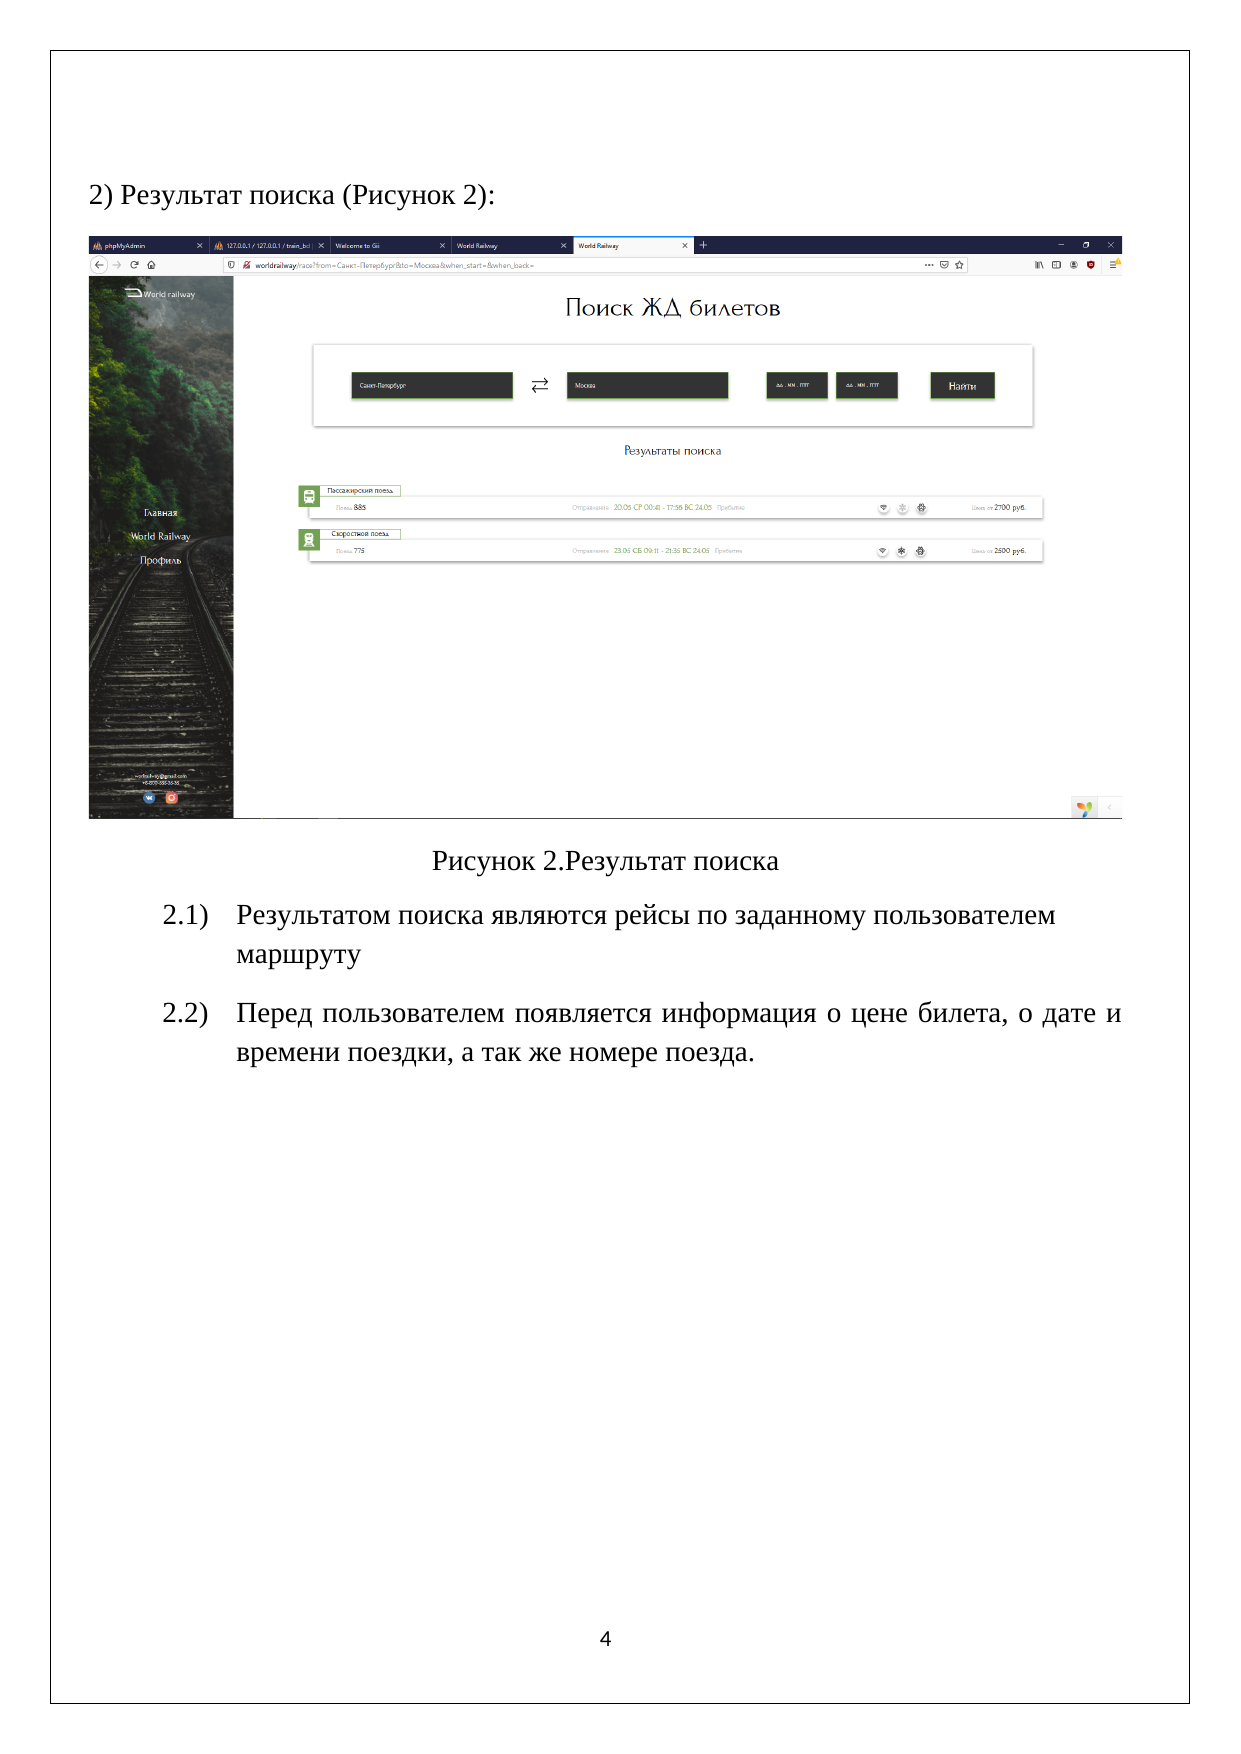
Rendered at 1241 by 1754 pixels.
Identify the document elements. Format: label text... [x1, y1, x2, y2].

text 2.2) Перед пользователем появляется информация о цене билета, о дате и времени поездки, а так же номере поезда. [162, 995, 1122, 1067]
text 2.1) Результатом поиска являются рейсы по заданному пользователем маршруту [89, 897, 1122, 969]
text Рисунок 2.Результат поиска [89, 843, 1122, 877]
text 2) Результат поиска (Рисунок 2): [89, 177, 1122, 211]
picture [88, 236, 1123, 819]
